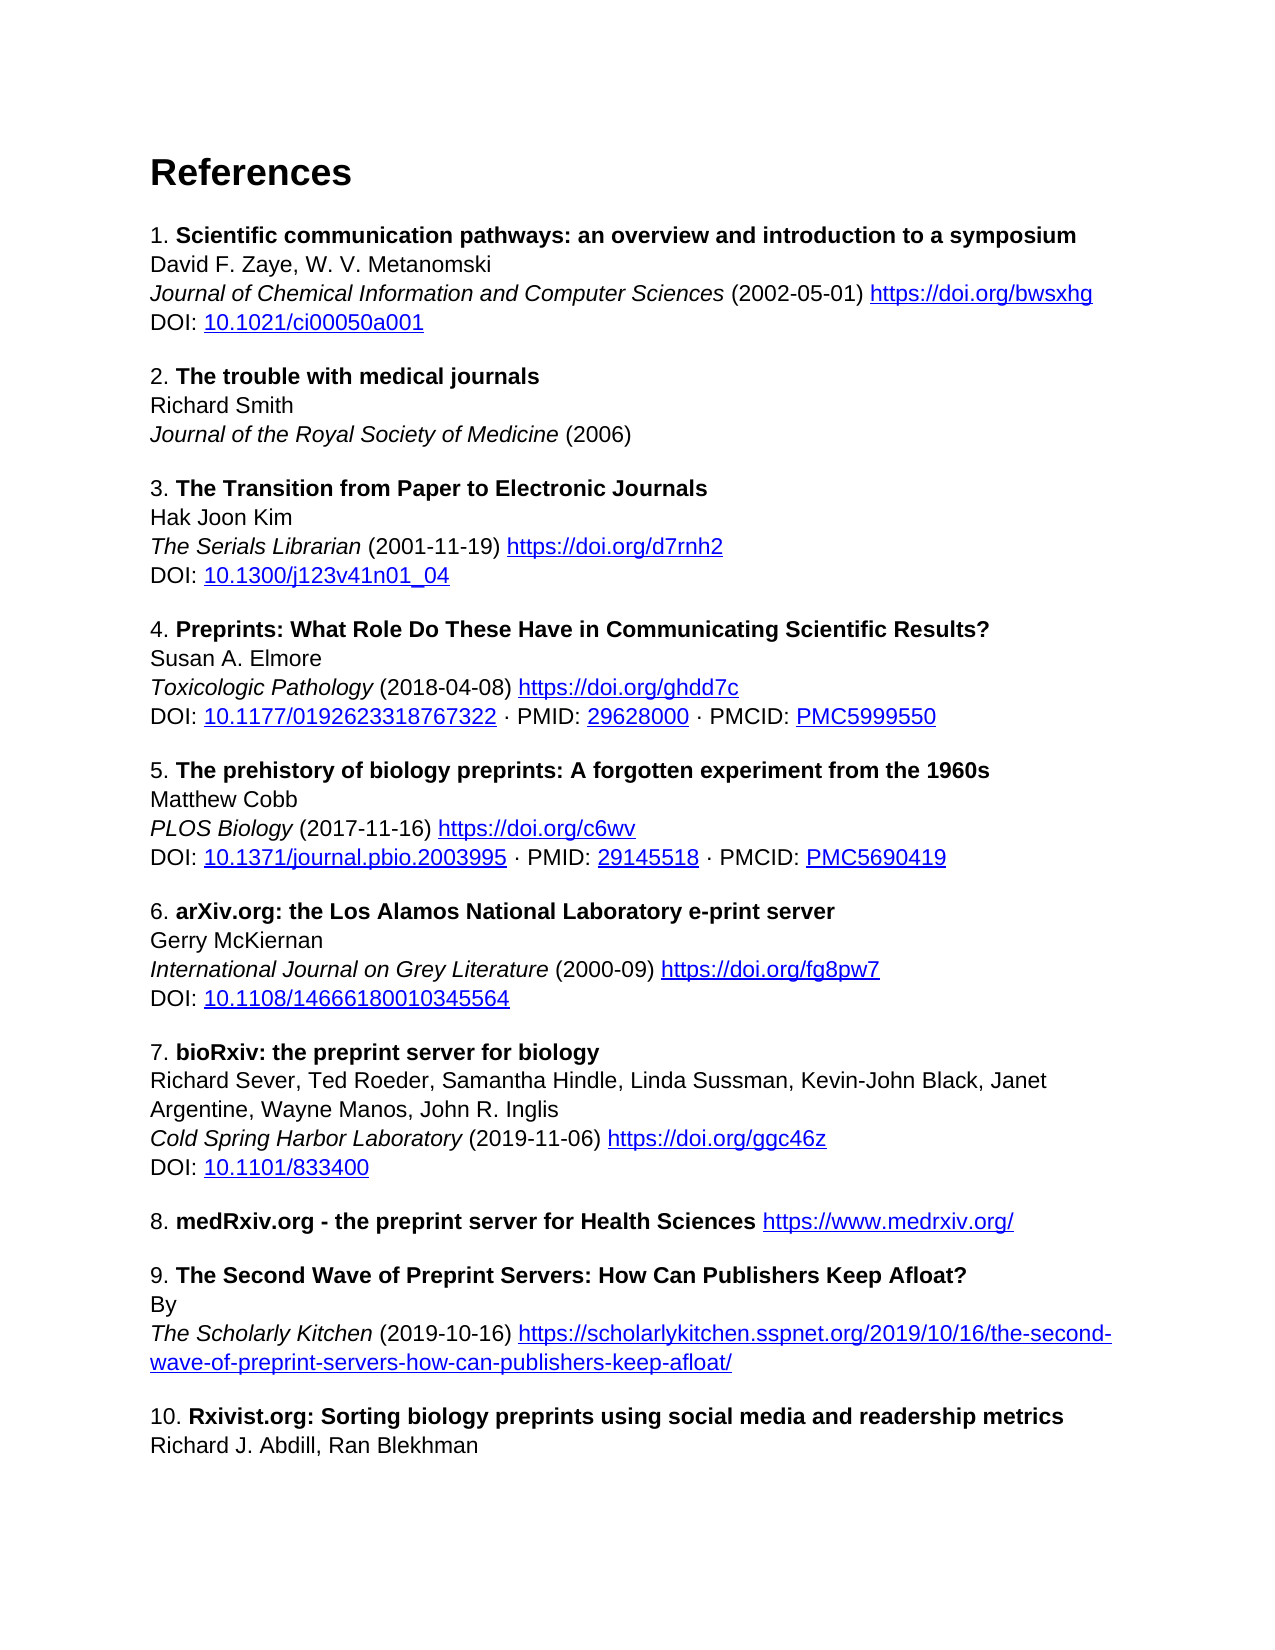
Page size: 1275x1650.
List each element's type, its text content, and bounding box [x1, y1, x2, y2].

text 4. Preprints: What Role Do These Have in Communicating Scientific Results? Susan A. Elmore Toxicologic Pathology (2018-04-08) https://doi.org/ghdd7c DOI: 10.1177/0192623318767322 · PMID: 29628000 · PMCID: PMC5999550 [150, 616, 1125, 729]
text 7. bioRxiv: the preprint server for biology Richard Sever, Ted Roeder, Samantha Hindle, Linda Sussman, Kevin-John Black, Janet Argentine, Wayne Manos, John R. Inglis Cold Spring Harbor Laboratory (2019-11-06) https://doi.org/ggc46z DOI: 10.1101/833400 [150, 1038, 1125, 1181]
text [150, 1403, 1125, 1458]
text 1. Scientific communication pathways: an overview and introduction to a symposium David F. Zaye, W. V. Metanomski Journal of Chemical Information and Computer Sciences (2002-05-01) https://doi.org/bwsxhg DOI: 10.1021/ci00050a001 [150, 222, 1125, 336]
text 9. The Second Wave of Preprint Servers: How Can Publishers Keep Afloat? By The Scholarly Kitchen (2019-10-16) https://scholarlykitchen.sspnet.org/2019/10/16/the-second-wave-of-preprint-servers-how-can-publishers-keep-afloat/ [150, 1262, 1125, 1375]
text 5. The prehistory of biology preprints: A forgotten experiment from the 1960s Matthew Cobb PLOS Biology (2017-11-16) https://doi.org/c6wv DOI: 10.1371/journal.pbio.2003995 · PMID: 29145518 · PMCID: PMC5690419 [150, 757, 1125, 870]
subtitle References [150, 150, 1125, 193]
text 2. The trouble with medical journals Richard Smith Journal of the Royal Society of Medicine (2006) [150, 363, 1125, 447]
text 6. arXiv.org: the Los Alamos National Laboratory e‐print server Gerry McKiernan International Journal on Grey Literature (2000-09) https://doi.org/fg8pw7 DOI: 10.1108/14666180010345564 [150, 898, 1125, 1011]
text 8. medRxiv.org - the preprint server for Health Sciences https://www.medrxiv.org/ [150, 1208, 1125, 1234]
text 3. The Transition from Paper to Electronic Journals Hak Joon Kim The Serials Librarian (2001-11-19) https://doi.org/d7rnh2 DOI: 10.1300/j123v41n01_04 [150, 475, 1125, 588]
